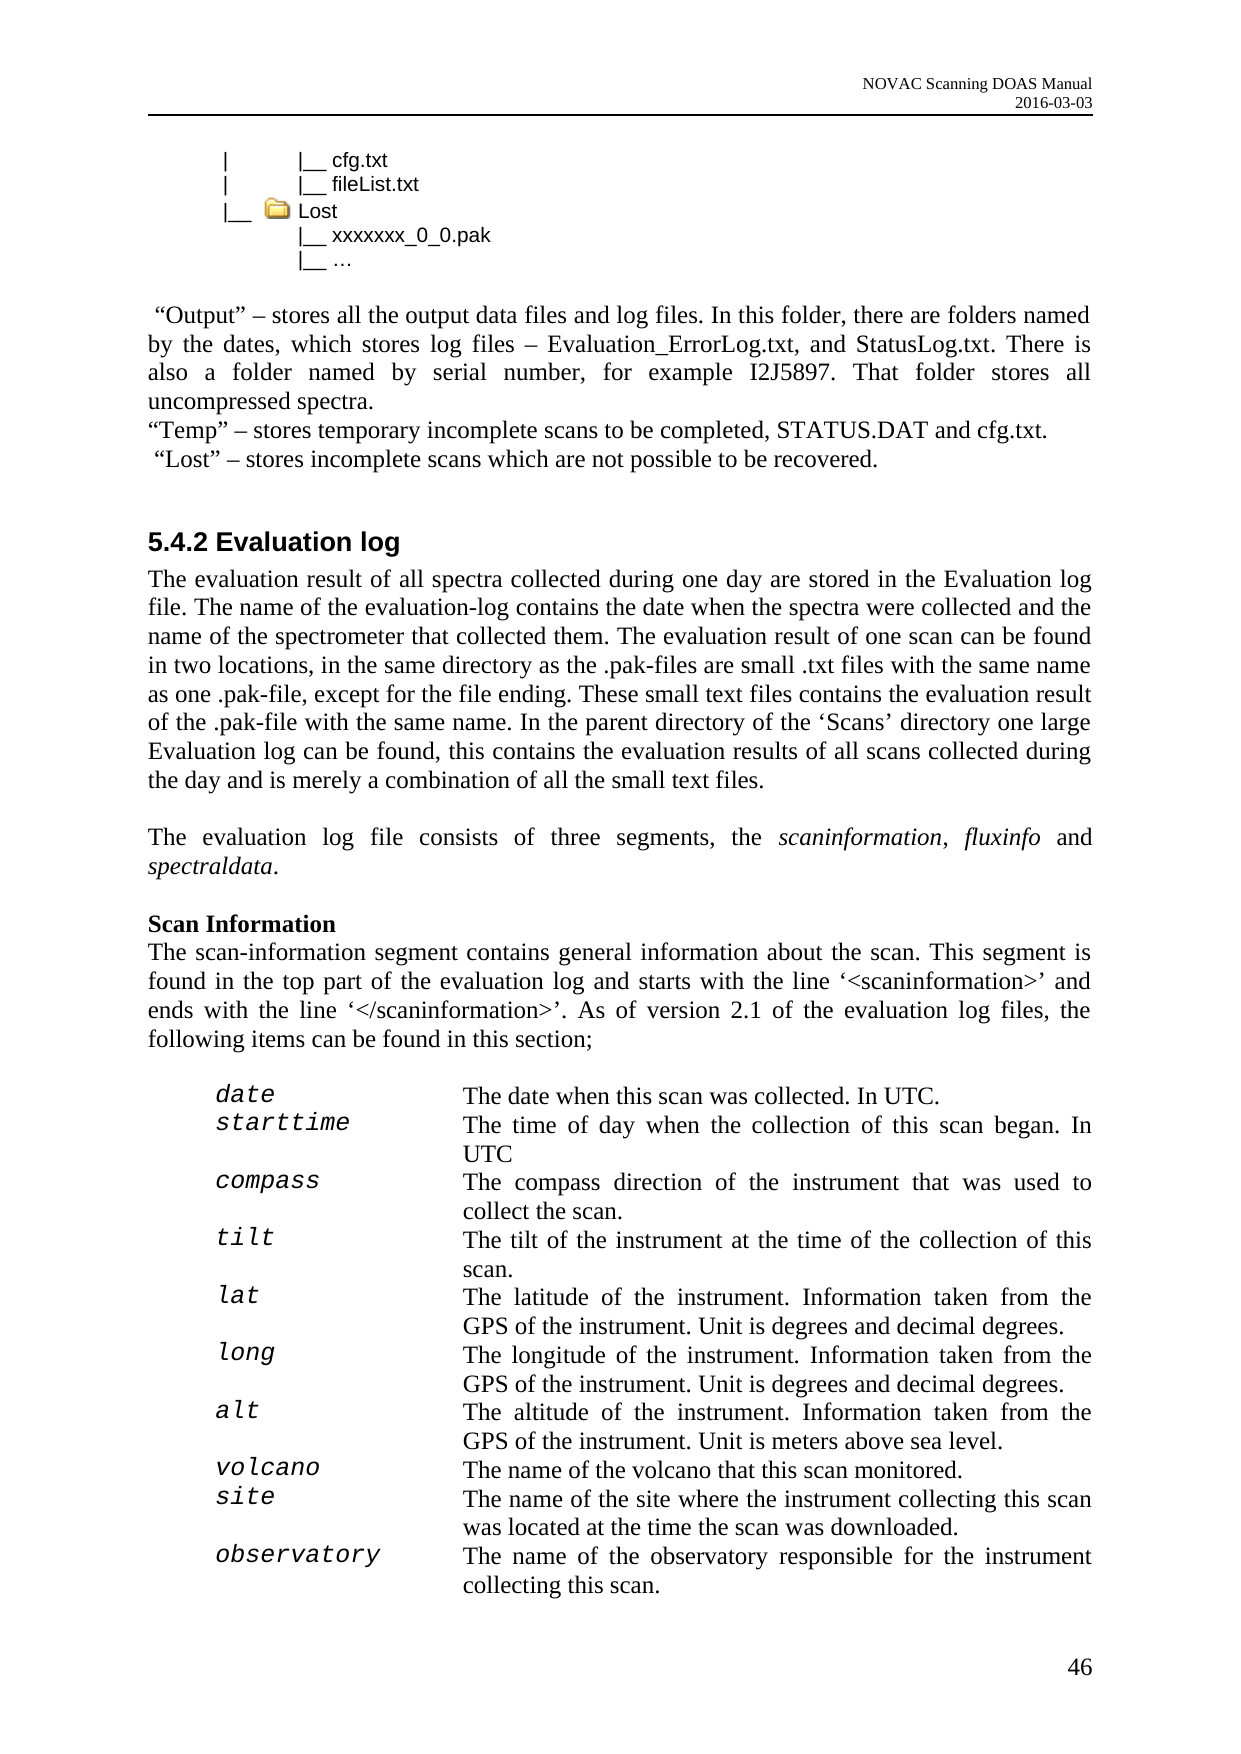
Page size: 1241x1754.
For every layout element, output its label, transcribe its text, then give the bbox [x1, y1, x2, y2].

table_cell starttime [204, 1110, 451, 1167]
table_header date [204, 1081, 451, 1110]
subtitle Scan Information [148, 909, 1093, 937]
table_cell The name of the observatory responsible for the instrument collecting this scan. [451, 1541, 1104, 1599]
picture [262, 195, 292, 219]
text “Lost” – stores incomplete scans which are not possible to be recovered. [148, 444, 1093, 472]
table_cell site [204, 1484, 451, 1541]
table_cell alt [204, 1398, 451, 1455]
table_cell The name of the volcano that this scan monitored. [451, 1455, 1104, 1484]
text “Temp” – stores temporary incomplete scans to be completed, STATUS.DAT and cfg.txt. [148, 415, 1093, 444]
table_cell compass [204, 1168, 451, 1225]
table_cell The altitude of the instrument. Information taken from the GPS of the instrument. Unit is meters above sea level. [451, 1398, 1104, 1455]
text The evaluation result of all spectra collected during one day are stored in the Evaluation log file. The name of the evaluation-log contains the date when the spectra were collected and the name of the spectrometer that collected them. The evaluation result of one scan can be found in two locations, in the same directory as the .pak-files are small .txt files with the same name as one .pak-file, except for the file ending. These small text files contains the evaluation result of the .pak-file with the same name. In the parent directory of the ‘Scans’ directory one large Evaluation log can be found, this contains the evaluation results of all scans collected during the day and is merely a combination of all the small text files. [148, 564, 1093, 794]
text |__ … [148, 247, 1093, 271]
table_cell long [204, 1340, 451, 1397]
table_cell The compass direction of the instrument that was used to collect the scan. [451, 1168, 1104, 1225]
table_cell volcano [204, 1455, 451, 1484]
text The scan-information segment contains general information about the scan. This segment is found in the top part of the evaluation log and starts with the line ‘<scaninformation>’ and ends with the line ‘</scaninformation>’. As of version 2.1 of the evaluation log files, the following items can be found in this section; [148, 937, 1093, 1052]
table_cell The time of day when the collection of this scan began. In UTC [451, 1110, 1104, 1167]
table_cell The latitude of the instrument. Information taken from the GPS of the instrument. Unit is degrees and decimal degrees. [451, 1283, 1104, 1340]
table_cell The name of the site where the instrument collecting this scan was located at the time the scan was downloaded. [451, 1484, 1104, 1541]
table_cell The tilt of the instrument at the time of the collection of this scan. [451, 1225, 1104, 1282]
text | |__ fileList.txt [148, 172, 1093, 196]
table_header The date when this scan was collected. In UTC. [451, 1081, 1104, 1110]
subtitle 5.4.2 Evaluation log [148, 526, 1093, 557]
text | |__ cfg.txt [148, 148, 1093, 172]
text “Output” – stores all the output data files and log files. In this folder, there are folders named by the dates, which stores log files – Evaluation_ErrorLog.txt, and StatusLog.txt. There is also a folder named by serial number, for example I2J5897. That folder stores all uncompressed spectra. [148, 300, 1093, 415]
text The evaluation log file consists of three segments, the scaninformation, fluxinfo and spectraldata. [148, 822, 1093, 880]
text |__ xxxxxxx_0_0.pak [148, 223, 1093, 247]
text |__ Lost [148, 196, 1093, 223]
table_cell lat [204, 1283, 451, 1340]
table_cell The longitude of the instrument. Information taken from the GPS of the instrument. Unit is degrees and decimal degrees. [451, 1340, 1104, 1397]
table_cell observatory [204, 1541, 451, 1599]
table_cell tilt [204, 1225, 451, 1282]
